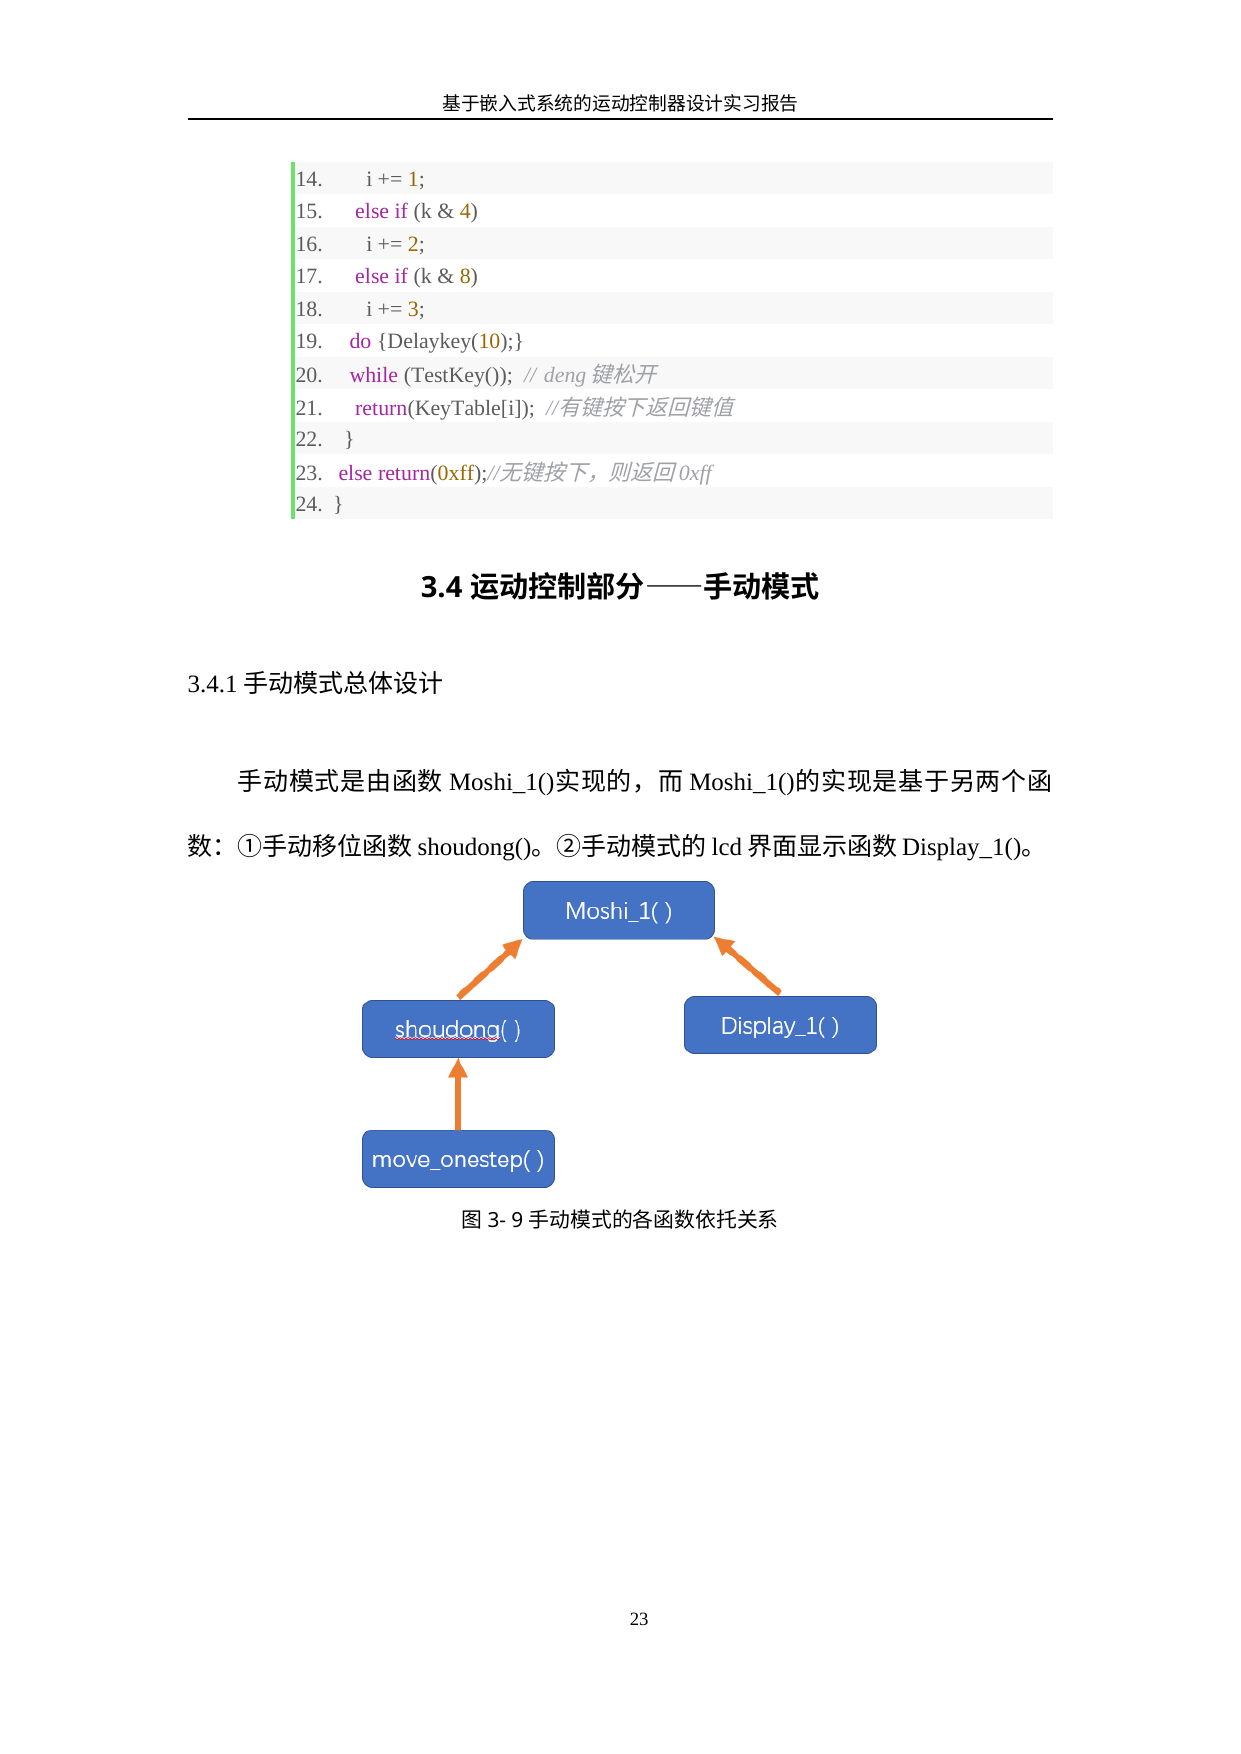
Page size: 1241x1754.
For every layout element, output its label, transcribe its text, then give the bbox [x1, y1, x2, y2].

list } [295, 487, 1053, 519]
subtitle 3.4 运动控制部分——手动模式 [187, 552, 1053, 617]
list else if (k & 8) [295, 259, 1053, 292]
list do {Delaykey(10);} [295, 324, 1053, 357]
list } [295, 422, 1053, 454]
list return(KeyTable[i]); //有键按下返回键值 [295, 389, 1053, 422]
list i += 3; [295, 292, 1053, 324]
list else return(0xff);//无键按下，则返回0xff [295, 454, 1053, 487]
list else if (k & 4) [295, 194, 1053, 227]
subtitle 3.4.1 手动模式总体设计 [187, 649, 1053, 714]
text 手动模式是由函数Moshi_1()实现的，而Moshi_1()的实现是基于另两个函数：①手动移位函数shoudong()。②手动模式的lcd界面显示函数Display_1()。 [187, 747, 1053, 877]
list i += 1; [295, 162, 1053, 194]
text 图 3- 9 手动模式的各函数依托关系 [187, 1202, 1053, 1234]
list i += 2; [295, 227, 1053, 259]
list while (TestKey()); // deng键松开 [295, 357, 1053, 389]
picture [357, 877, 883, 1194]
